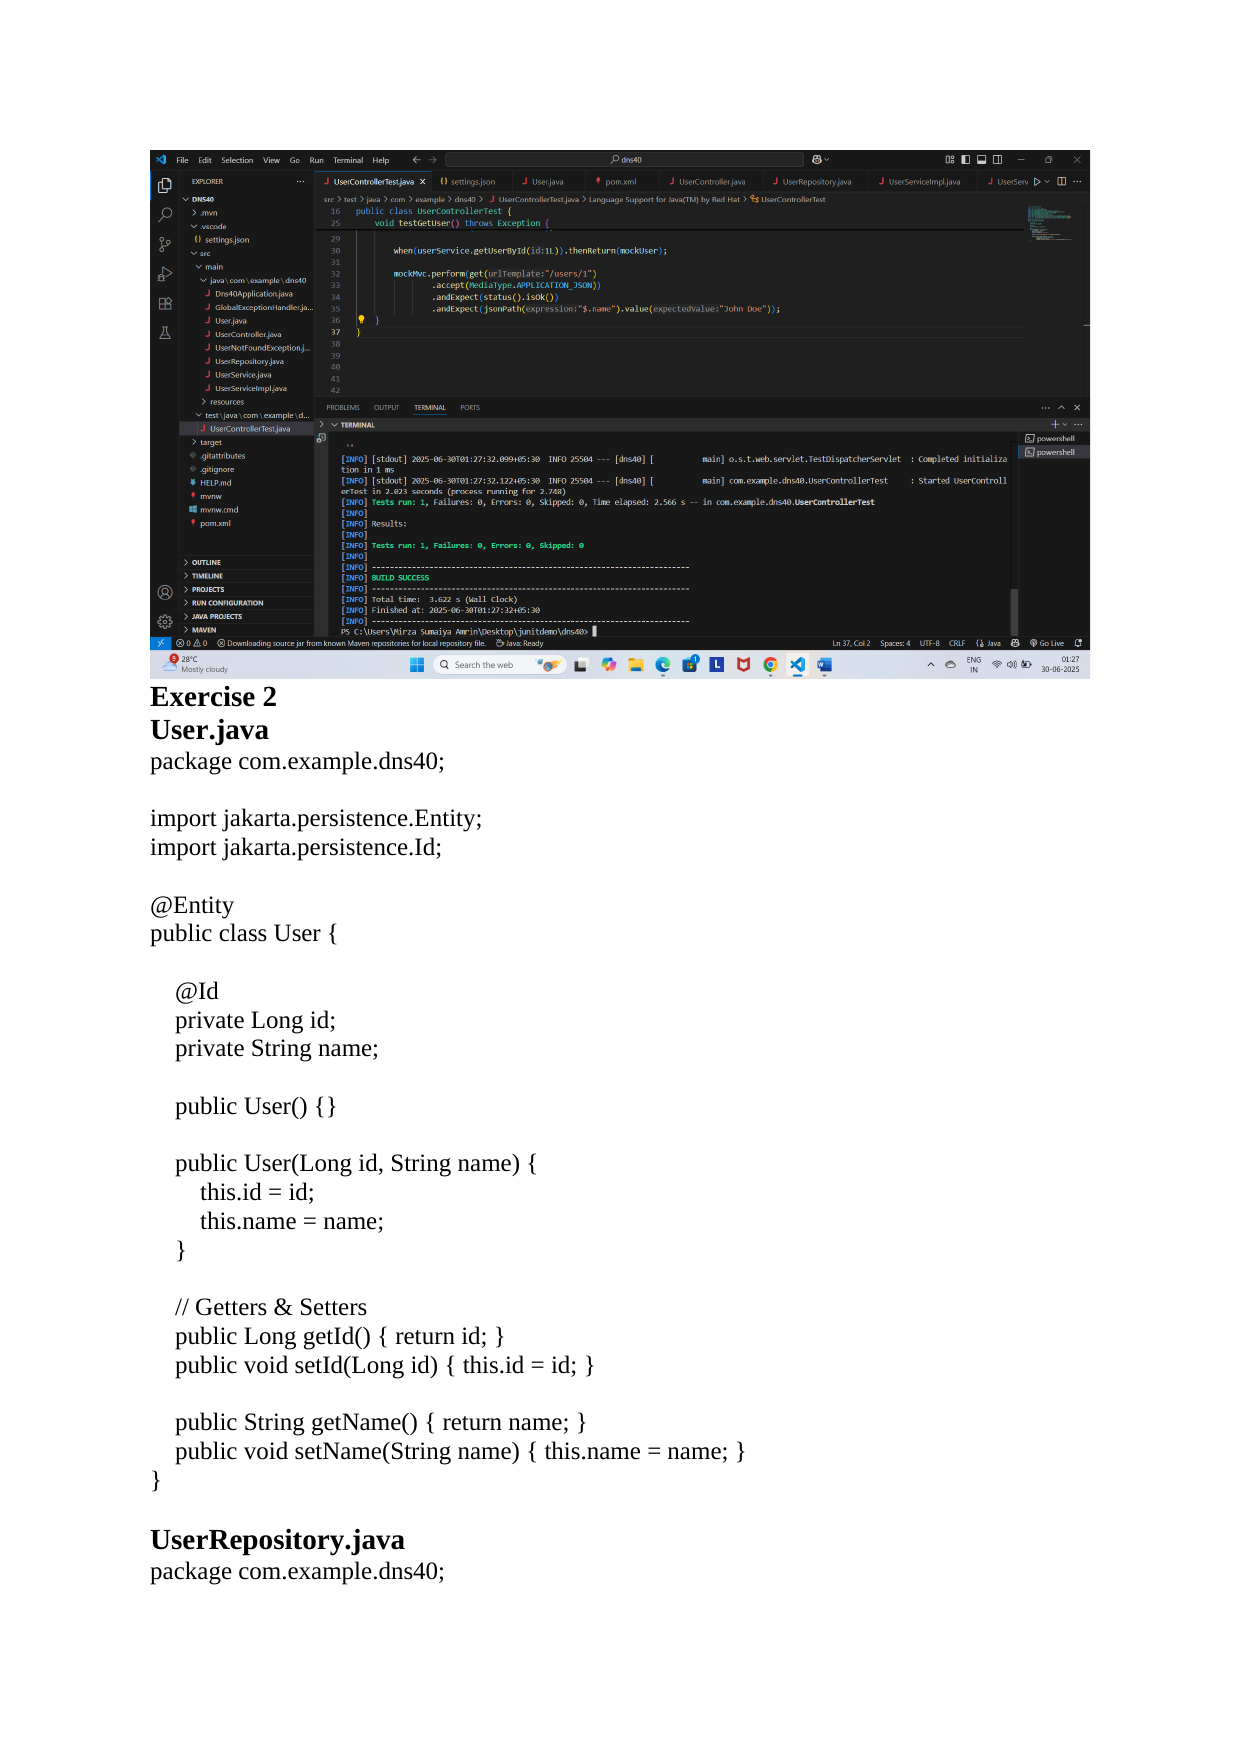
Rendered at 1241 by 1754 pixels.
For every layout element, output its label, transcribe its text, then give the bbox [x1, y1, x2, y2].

text private Long id; [150, 1005, 1090, 1033]
text User.java [150, 712, 1090, 746]
text public void setName(String name) { this.name = name; } [150, 1436, 1090, 1465]
text private String name; [150, 1033, 1090, 1062]
text this.id = id; [150, 1177, 1090, 1206]
text public User() {} [150, 1091, 1090, 1120]
text public User(Long id, String name) { [150, 1148, 1090, 1177]
text import jakarta.persistence.Entity; [150, 803, 1090, 832]
text Exercise 2 [150, 679, 1090, 712]
text UserRepository.java [150, 1522, 1090, 1556]
text this.name = name; [150, 1206, 1090, 1235]
text public void setId(Long id) { this.id = id; } [150, 1350, 1090, 1378]
text } [150, 1235, 1090, 1263]
text public String getName() { return name; } [150, 1407, 1090, 1436]
text } [150, 1465, 1090, 1493]
text public class User { [150, 918, 1090, 947]
text package com.example.dns40; [150, 746, 1090, 775]
text public Long getId() { return id; } [150, 1321, 1090, 1350]
text package com.example.dns40; [150, 1556, 1090, 1584]
text @Entity [150, 890, 1090, 918]
text @Id [150, 976, 1090, 1005]
picture [150, 150, 1091, 679]
text // Getters & Setters [150, 1292, 1090, 1321]
text import jakarta.persistence.Id; [150, 832, 1090, 861]
